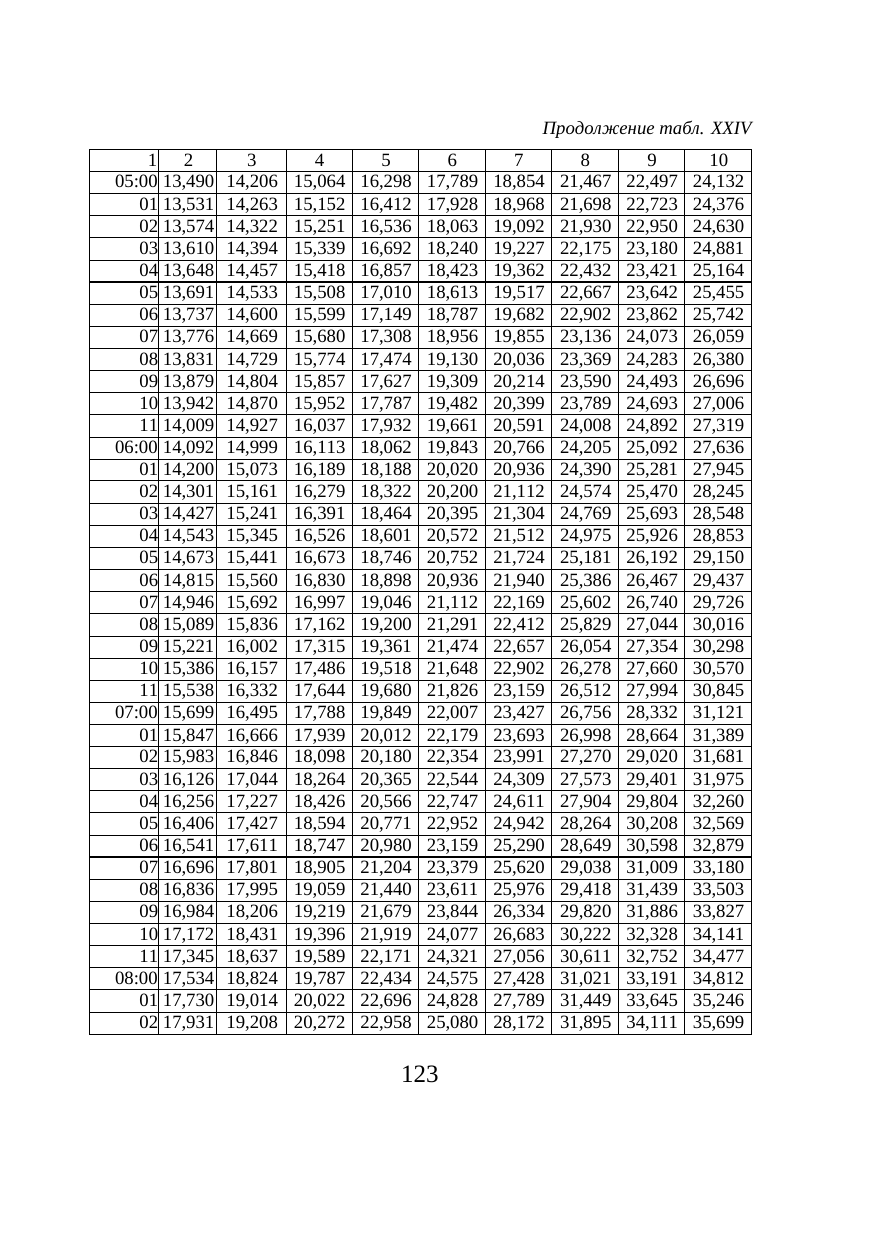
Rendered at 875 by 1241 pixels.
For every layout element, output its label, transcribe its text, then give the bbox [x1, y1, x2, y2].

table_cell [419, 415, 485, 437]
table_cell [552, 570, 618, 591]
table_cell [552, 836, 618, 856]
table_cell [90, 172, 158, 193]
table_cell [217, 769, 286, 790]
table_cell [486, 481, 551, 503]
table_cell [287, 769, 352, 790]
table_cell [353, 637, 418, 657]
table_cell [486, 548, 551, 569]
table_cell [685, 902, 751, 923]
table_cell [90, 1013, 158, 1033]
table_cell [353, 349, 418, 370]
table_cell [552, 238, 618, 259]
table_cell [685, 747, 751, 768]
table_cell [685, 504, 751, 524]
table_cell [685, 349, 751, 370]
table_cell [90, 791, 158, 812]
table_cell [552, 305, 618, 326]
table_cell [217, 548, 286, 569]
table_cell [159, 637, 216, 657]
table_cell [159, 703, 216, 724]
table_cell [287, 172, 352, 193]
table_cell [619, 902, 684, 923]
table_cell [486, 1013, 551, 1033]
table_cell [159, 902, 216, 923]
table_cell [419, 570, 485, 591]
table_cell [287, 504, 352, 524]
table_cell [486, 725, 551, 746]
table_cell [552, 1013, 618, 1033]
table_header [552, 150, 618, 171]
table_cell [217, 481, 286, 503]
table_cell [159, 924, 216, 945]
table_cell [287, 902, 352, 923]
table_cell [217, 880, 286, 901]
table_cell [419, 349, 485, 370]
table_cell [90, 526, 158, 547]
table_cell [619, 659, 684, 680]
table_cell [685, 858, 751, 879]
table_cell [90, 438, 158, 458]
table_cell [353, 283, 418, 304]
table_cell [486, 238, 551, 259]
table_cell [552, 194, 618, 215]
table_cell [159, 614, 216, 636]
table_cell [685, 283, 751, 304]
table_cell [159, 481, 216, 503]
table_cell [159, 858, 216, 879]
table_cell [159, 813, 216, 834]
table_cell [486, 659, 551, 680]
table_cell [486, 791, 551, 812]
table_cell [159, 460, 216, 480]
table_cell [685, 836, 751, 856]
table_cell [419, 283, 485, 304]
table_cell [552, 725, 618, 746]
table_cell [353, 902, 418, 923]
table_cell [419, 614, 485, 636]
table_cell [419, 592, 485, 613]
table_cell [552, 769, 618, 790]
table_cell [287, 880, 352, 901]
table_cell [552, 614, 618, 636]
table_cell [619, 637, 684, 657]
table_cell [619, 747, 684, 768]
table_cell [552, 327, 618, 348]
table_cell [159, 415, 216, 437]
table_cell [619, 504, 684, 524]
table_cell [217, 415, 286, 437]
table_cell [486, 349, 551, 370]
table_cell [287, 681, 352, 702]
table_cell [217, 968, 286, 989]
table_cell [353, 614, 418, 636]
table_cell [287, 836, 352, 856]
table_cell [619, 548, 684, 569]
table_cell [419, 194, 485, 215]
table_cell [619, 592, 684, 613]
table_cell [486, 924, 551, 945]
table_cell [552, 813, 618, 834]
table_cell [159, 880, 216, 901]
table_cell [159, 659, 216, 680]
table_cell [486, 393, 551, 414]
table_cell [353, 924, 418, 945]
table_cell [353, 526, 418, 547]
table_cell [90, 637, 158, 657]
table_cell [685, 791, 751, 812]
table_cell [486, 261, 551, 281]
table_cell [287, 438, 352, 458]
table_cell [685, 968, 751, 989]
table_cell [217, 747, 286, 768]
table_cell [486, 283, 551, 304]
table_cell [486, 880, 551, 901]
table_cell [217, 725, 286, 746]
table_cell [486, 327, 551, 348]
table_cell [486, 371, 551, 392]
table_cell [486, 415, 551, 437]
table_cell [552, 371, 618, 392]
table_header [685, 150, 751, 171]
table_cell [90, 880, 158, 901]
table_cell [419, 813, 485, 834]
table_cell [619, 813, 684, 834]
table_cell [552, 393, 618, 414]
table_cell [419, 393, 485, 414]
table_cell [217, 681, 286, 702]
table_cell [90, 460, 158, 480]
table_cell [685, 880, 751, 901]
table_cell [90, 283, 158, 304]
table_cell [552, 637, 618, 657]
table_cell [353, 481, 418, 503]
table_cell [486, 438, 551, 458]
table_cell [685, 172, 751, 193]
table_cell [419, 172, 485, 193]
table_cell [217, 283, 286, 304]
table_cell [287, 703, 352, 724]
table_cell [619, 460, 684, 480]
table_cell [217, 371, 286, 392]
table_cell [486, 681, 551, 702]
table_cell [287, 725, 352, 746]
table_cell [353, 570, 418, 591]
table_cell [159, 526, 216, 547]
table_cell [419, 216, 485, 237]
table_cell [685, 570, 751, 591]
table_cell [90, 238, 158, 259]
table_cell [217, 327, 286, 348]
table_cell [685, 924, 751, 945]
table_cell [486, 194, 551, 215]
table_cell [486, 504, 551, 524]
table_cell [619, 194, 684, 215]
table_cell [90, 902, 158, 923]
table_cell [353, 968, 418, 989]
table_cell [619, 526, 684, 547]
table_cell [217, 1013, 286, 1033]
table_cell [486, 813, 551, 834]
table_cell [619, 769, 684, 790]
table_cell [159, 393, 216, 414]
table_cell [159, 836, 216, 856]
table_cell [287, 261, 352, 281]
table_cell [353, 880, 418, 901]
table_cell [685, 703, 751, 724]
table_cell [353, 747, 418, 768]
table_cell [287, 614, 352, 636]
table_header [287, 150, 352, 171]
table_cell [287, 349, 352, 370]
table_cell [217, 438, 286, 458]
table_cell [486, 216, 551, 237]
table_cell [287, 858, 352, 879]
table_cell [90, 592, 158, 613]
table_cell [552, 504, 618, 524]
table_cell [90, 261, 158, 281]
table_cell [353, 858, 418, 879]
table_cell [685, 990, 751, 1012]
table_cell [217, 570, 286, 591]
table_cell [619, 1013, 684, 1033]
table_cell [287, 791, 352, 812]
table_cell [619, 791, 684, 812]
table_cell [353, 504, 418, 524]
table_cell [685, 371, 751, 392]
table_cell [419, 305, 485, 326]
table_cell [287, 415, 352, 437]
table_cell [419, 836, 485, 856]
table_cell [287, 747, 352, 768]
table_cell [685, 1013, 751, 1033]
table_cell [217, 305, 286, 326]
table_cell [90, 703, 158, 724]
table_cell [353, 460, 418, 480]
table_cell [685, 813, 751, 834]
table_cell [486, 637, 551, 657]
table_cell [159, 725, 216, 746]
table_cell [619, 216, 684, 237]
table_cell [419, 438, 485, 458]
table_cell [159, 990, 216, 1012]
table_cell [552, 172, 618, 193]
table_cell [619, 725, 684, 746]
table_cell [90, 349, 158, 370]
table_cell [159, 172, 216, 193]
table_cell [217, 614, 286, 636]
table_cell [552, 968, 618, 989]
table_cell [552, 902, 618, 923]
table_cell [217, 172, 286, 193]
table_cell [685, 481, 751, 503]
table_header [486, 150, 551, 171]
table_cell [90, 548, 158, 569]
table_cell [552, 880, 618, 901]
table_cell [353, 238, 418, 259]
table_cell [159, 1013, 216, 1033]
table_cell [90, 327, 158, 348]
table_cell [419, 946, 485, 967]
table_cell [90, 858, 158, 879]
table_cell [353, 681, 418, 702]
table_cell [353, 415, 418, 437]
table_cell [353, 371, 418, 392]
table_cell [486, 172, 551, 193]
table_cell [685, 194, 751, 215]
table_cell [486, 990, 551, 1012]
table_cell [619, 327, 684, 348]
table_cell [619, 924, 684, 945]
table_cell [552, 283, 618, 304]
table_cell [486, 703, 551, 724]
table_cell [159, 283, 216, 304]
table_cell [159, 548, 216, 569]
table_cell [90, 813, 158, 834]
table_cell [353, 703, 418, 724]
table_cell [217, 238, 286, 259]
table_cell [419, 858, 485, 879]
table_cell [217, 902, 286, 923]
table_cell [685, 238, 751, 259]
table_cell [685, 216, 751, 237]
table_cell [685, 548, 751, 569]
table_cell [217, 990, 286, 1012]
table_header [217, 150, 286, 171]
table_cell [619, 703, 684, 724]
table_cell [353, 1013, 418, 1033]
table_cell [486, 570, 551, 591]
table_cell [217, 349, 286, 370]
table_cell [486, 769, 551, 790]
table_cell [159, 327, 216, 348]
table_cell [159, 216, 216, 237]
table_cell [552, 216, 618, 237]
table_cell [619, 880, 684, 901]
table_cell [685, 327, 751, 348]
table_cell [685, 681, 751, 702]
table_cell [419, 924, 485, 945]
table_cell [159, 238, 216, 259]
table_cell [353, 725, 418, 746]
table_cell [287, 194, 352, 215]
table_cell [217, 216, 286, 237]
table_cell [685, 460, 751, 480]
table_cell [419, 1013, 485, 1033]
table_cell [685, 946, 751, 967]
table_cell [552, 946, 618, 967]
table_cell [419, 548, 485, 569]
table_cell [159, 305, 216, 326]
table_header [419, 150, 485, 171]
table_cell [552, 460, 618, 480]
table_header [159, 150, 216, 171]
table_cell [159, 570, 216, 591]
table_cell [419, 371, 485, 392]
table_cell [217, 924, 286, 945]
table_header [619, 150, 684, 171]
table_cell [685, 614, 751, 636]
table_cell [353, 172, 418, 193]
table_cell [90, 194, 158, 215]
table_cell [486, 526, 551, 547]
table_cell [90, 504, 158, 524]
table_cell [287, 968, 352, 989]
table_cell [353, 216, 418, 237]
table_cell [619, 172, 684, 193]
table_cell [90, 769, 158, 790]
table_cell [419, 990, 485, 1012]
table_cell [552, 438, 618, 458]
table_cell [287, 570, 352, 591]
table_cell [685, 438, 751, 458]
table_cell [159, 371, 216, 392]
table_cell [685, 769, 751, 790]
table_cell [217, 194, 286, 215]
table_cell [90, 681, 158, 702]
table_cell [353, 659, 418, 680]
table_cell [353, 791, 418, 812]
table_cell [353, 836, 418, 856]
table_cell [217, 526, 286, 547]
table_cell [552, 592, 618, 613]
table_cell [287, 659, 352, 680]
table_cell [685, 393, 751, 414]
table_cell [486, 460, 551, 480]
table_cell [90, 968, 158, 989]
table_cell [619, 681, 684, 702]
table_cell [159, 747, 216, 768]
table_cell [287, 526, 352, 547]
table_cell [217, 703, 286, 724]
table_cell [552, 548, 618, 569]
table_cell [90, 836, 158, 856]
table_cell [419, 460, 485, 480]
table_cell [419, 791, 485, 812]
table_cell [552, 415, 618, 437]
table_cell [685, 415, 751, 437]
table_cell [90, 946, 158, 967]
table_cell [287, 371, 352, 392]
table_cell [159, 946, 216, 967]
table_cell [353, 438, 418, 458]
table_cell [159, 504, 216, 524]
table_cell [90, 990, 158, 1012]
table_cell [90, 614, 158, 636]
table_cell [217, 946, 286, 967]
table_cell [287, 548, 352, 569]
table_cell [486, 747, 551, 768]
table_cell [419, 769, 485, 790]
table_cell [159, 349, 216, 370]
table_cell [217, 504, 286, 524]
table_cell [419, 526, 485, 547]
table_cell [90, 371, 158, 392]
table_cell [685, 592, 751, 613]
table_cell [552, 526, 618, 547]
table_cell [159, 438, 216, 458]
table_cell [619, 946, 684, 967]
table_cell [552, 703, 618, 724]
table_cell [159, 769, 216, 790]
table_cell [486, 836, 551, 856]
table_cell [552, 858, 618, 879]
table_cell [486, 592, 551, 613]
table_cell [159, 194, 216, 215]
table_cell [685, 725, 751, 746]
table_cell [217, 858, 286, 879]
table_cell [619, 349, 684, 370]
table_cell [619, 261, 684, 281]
text Продолжение табл. XXIV [542, 117, 799, 139]
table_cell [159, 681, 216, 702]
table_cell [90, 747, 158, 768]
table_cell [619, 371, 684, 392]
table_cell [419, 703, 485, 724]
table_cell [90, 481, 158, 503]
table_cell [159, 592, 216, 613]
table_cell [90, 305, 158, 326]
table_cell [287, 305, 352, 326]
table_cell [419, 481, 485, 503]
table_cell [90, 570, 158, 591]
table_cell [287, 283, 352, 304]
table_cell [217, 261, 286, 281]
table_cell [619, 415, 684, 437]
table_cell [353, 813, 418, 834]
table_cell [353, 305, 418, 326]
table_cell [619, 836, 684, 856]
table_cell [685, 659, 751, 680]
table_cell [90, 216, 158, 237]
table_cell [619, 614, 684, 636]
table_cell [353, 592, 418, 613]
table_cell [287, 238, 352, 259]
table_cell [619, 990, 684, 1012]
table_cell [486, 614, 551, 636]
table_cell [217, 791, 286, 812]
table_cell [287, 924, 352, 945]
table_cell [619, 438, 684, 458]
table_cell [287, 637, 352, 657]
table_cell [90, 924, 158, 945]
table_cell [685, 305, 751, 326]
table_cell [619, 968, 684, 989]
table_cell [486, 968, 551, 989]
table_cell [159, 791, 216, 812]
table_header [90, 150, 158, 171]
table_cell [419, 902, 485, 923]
subtitle 123 [130, 1059, 709, 1088]
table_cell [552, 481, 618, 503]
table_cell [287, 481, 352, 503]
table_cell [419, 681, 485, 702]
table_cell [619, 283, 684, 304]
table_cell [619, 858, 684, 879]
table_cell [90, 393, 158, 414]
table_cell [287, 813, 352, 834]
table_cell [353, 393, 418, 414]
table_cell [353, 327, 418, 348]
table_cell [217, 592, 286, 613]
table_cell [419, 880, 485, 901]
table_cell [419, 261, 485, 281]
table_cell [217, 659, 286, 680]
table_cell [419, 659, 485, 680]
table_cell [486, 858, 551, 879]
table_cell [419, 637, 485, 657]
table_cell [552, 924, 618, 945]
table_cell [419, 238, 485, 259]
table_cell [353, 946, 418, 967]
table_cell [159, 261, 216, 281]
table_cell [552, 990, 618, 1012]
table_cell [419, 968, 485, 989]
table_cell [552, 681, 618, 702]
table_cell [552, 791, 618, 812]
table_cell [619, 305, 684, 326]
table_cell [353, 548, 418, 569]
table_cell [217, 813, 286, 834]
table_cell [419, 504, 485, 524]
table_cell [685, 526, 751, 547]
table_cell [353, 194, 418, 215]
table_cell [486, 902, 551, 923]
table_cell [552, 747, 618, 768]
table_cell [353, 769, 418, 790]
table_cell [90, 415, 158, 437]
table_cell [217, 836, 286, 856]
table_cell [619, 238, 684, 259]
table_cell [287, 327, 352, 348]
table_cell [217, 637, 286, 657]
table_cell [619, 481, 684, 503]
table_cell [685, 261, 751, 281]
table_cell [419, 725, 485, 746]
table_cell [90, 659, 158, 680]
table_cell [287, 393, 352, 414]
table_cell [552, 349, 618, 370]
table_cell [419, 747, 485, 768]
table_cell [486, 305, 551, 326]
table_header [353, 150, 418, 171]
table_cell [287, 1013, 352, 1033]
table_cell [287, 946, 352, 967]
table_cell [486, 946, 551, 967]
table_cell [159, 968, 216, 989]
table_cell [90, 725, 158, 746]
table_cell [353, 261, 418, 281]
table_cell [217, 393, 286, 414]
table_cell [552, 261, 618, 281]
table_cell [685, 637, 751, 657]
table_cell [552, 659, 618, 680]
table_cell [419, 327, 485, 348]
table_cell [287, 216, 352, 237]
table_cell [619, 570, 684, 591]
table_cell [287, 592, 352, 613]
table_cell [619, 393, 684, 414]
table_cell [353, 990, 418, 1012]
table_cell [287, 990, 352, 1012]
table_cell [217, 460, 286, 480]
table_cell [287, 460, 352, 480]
